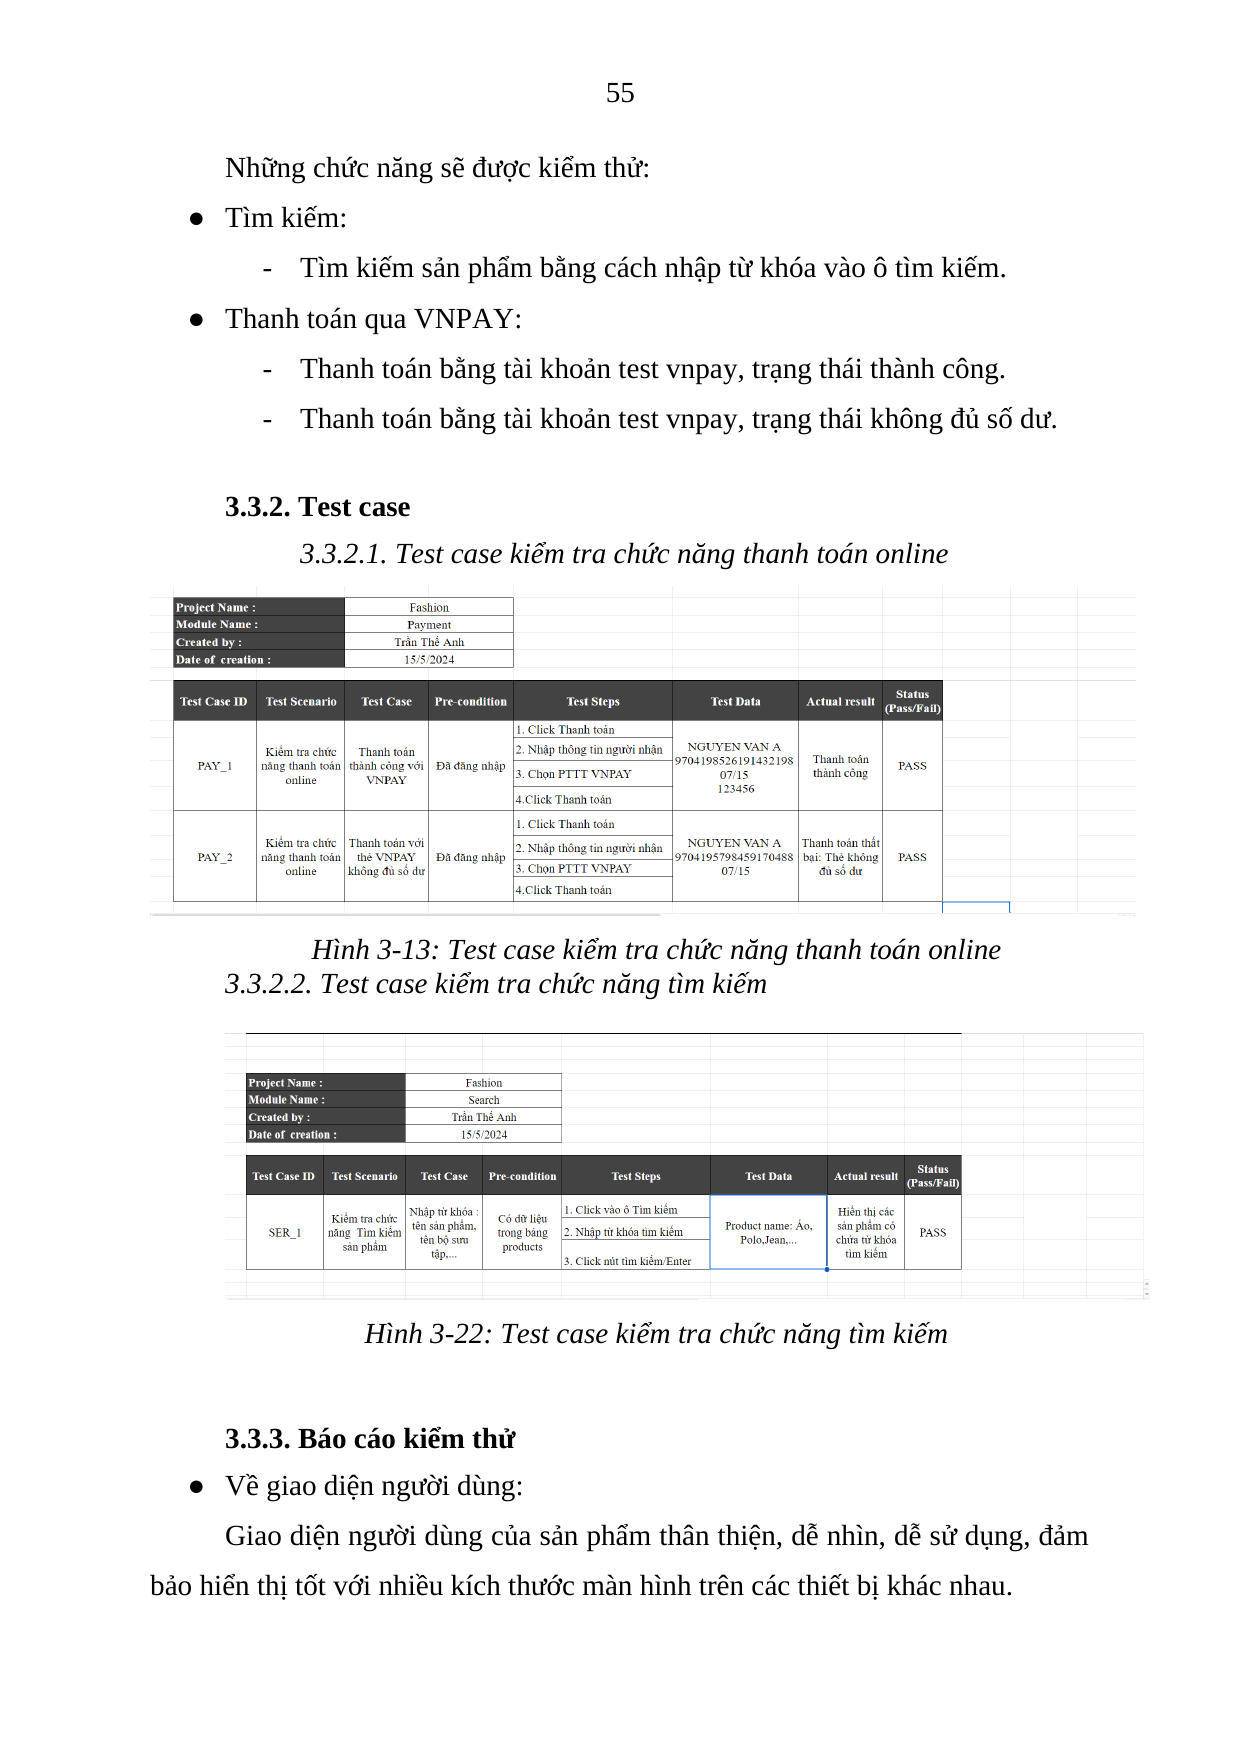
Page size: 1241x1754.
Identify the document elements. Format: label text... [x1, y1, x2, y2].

text Những chức năng sẽ được kiểm thử: [150, 150, 1090, 183]
list Tìm kiếm: [187, 200, 1090, 234]
list Thanh toán qua VNPAY: [187, 301, 1090, 334]
text 3.3.2.1. Test case kiểm tra chức năng thanh toán online [225, 536, 1090, 570]
subtitle Hình 3-22: Test case kiểm tra chức năng tìm kiếm [150, 1316, 1090, 1350]
text 3.3.2.2. Test case kiểm tra chức năng tìm kiếm [150, 966, 1090, 999]
subtitle 3.3.2. Test case [150, 489, 1090, 523]
subtitle Hình 3-13: Test case kiểm tra chức năng thanh toán online [150, 932, 1090, 966]
picture [225, 1033, 1150, 1300]
list Tìm kiếm sản phẩm bằng cách nhập từ khóa vào ô tìm kiếm. [262, 251, 1090, 284]
list Thanh toán bằng tài khoản test vnpay, trạng thái thành công. [262, 351, 1090, 385]
subtitle 3.3.3. Báo cáo kiểm thử [150, 1421, 1090, 1454]
text Giao diện người dùng của sản phẩm thân thiện, dễ nhìn, dễ sử dụng, đảm bảo hiển thị tốt với nhiều kích thước màn hình trên các thiết bị khác nhau. [150, 1518, 1090, 1602]
list Thanh toán bằng tài khoản test vnpay, trạng thái không đủ số dư. [262, 402, 1090, 435]
list Về giao diện người dùng: [187, 1468, 1090, 1501]
picture [150, 586, 1136, 916]
